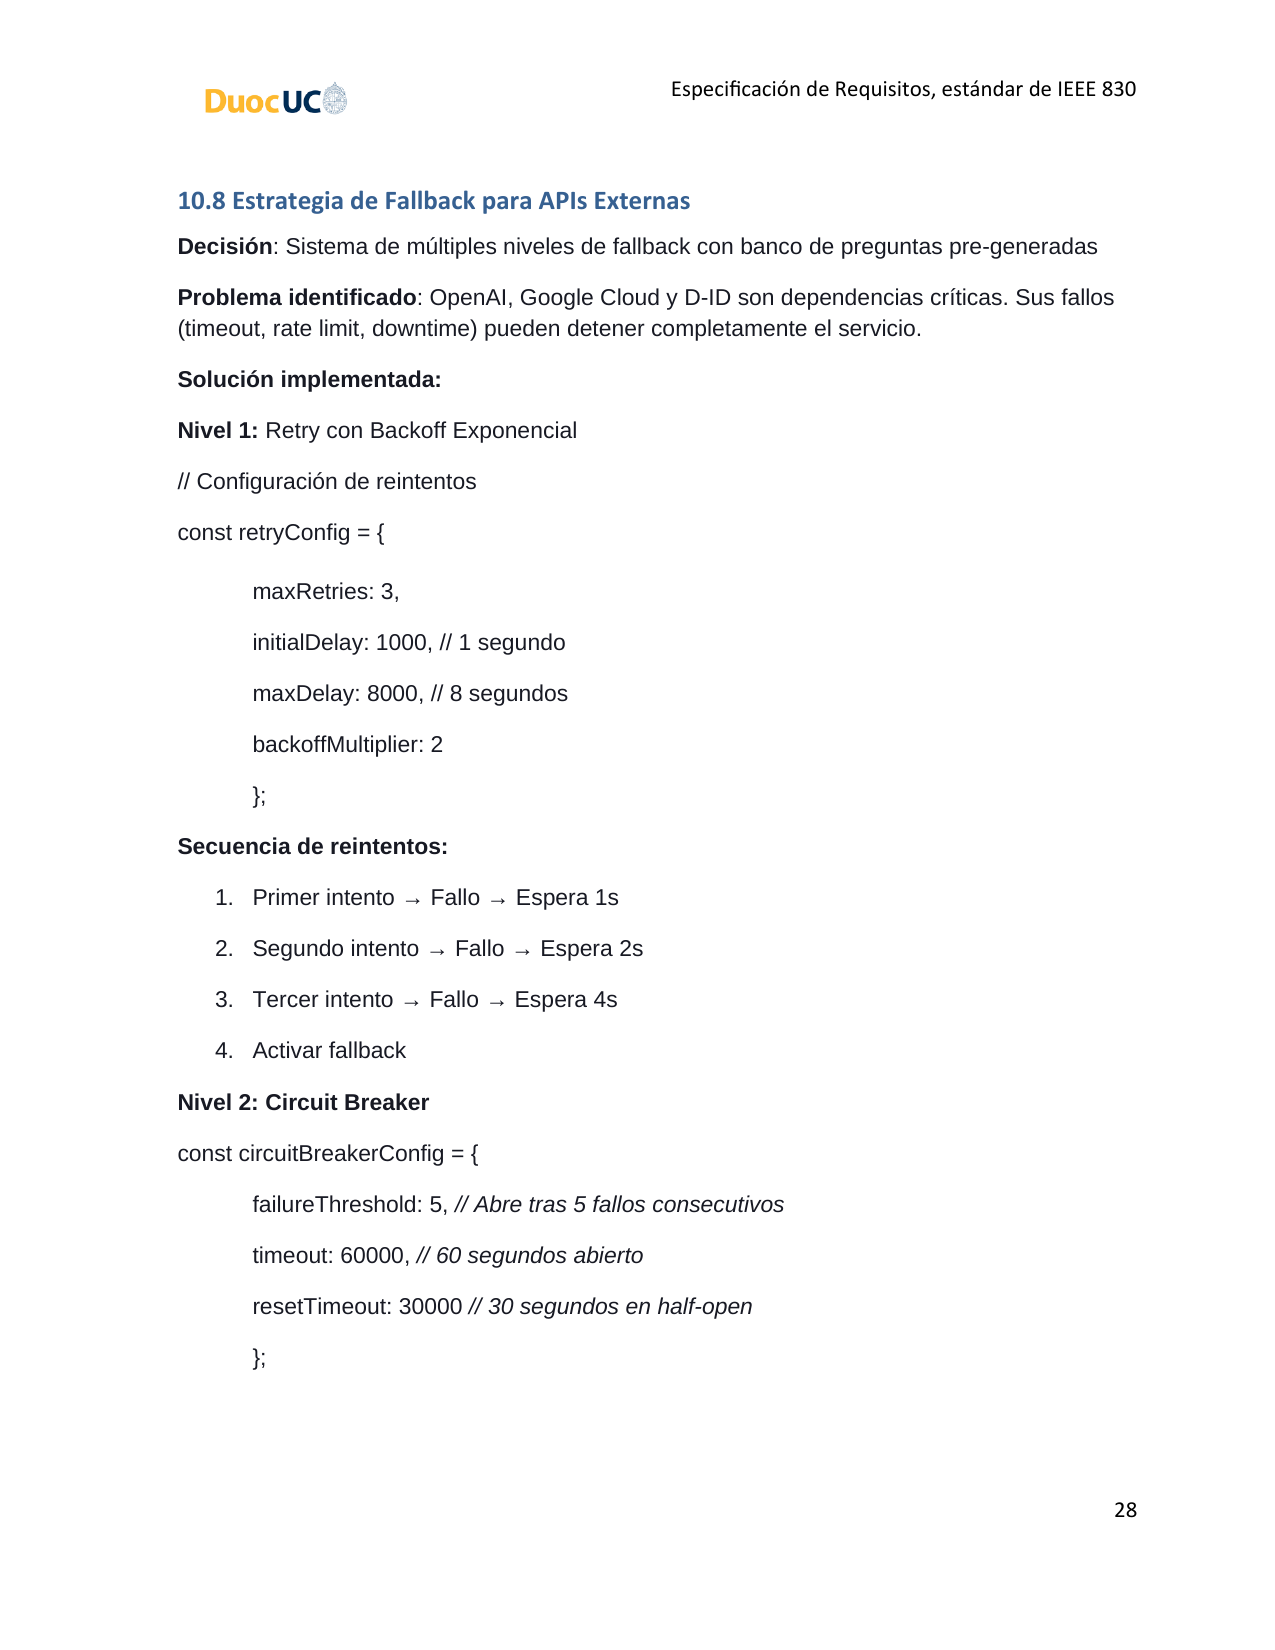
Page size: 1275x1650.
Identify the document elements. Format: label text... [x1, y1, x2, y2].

text maxDelay: 8000, // 8 segundos [252, 680, 1137, 706]
text initialDelay: 1000, // 1 segundo [252, 629, 1137, 655]
text Secuencia de reintentos: [177, 833, 1137, 859]
text const circuitBreakerConfig = { [177, 1139, 1137, 1166]
text maxRetries: 3, [177, 578, 1137, 604]
list Segundo intento → Fallo → Espera 2s [215, 935, 1137, 962]
text Solución implementada: [177, 366, 1137, 392]
text backoffMultiplier: 2 [252, 731, 1137, 757]
text Problema identificado: OpenAI, Google Cloud y D-ID son dependencias críticas. Sus fallos (timeout, rate limit, downtime) pueden detener completamente el servicio. [177, 284, 1137, 341]
subtitle 10.8 Estrategia de Fallback para APIs Externas [177, 183, 1137, 216]
text Nivel 2: Circuit Breaker [177, 1088, 1137, 1115]
text }; [177, 1344, 1137, 1370]
text failureThreshold: 5, // Abre tras 5 fallos consecutivos [177, 1191, 1137, 1217]
list Tercer intento → Fallo → Espera 4s [215, 986, 1137, 1013]
list Primer intento → Fallo → Espera 1s [215, 884, 1137, 911]
text resetTimeout: 30000 // 30 segundos en half-open [177, 1293, 1137, 1319]
text }; [252, 782, 1137, 808]
list Activar fallback [215, 1037, 1137, 1064]
text Decisión: Sistema de múltiples niveles de fallback con banco de preguntas pre-generadas [177, 233, 1137, 259]
text timeout: 60000, // 60 segundos abierto [177, 1242, 1137, 1268]
text Nivel 1: Retry con Backoff Exponencial [177, 417, 1137, 443]
text const retryConfig = { [177, 519, 1137, 545]
picture [198, 78, 352, 117]
text // Configuración de reintentos [177, 468, 1137, 494]
